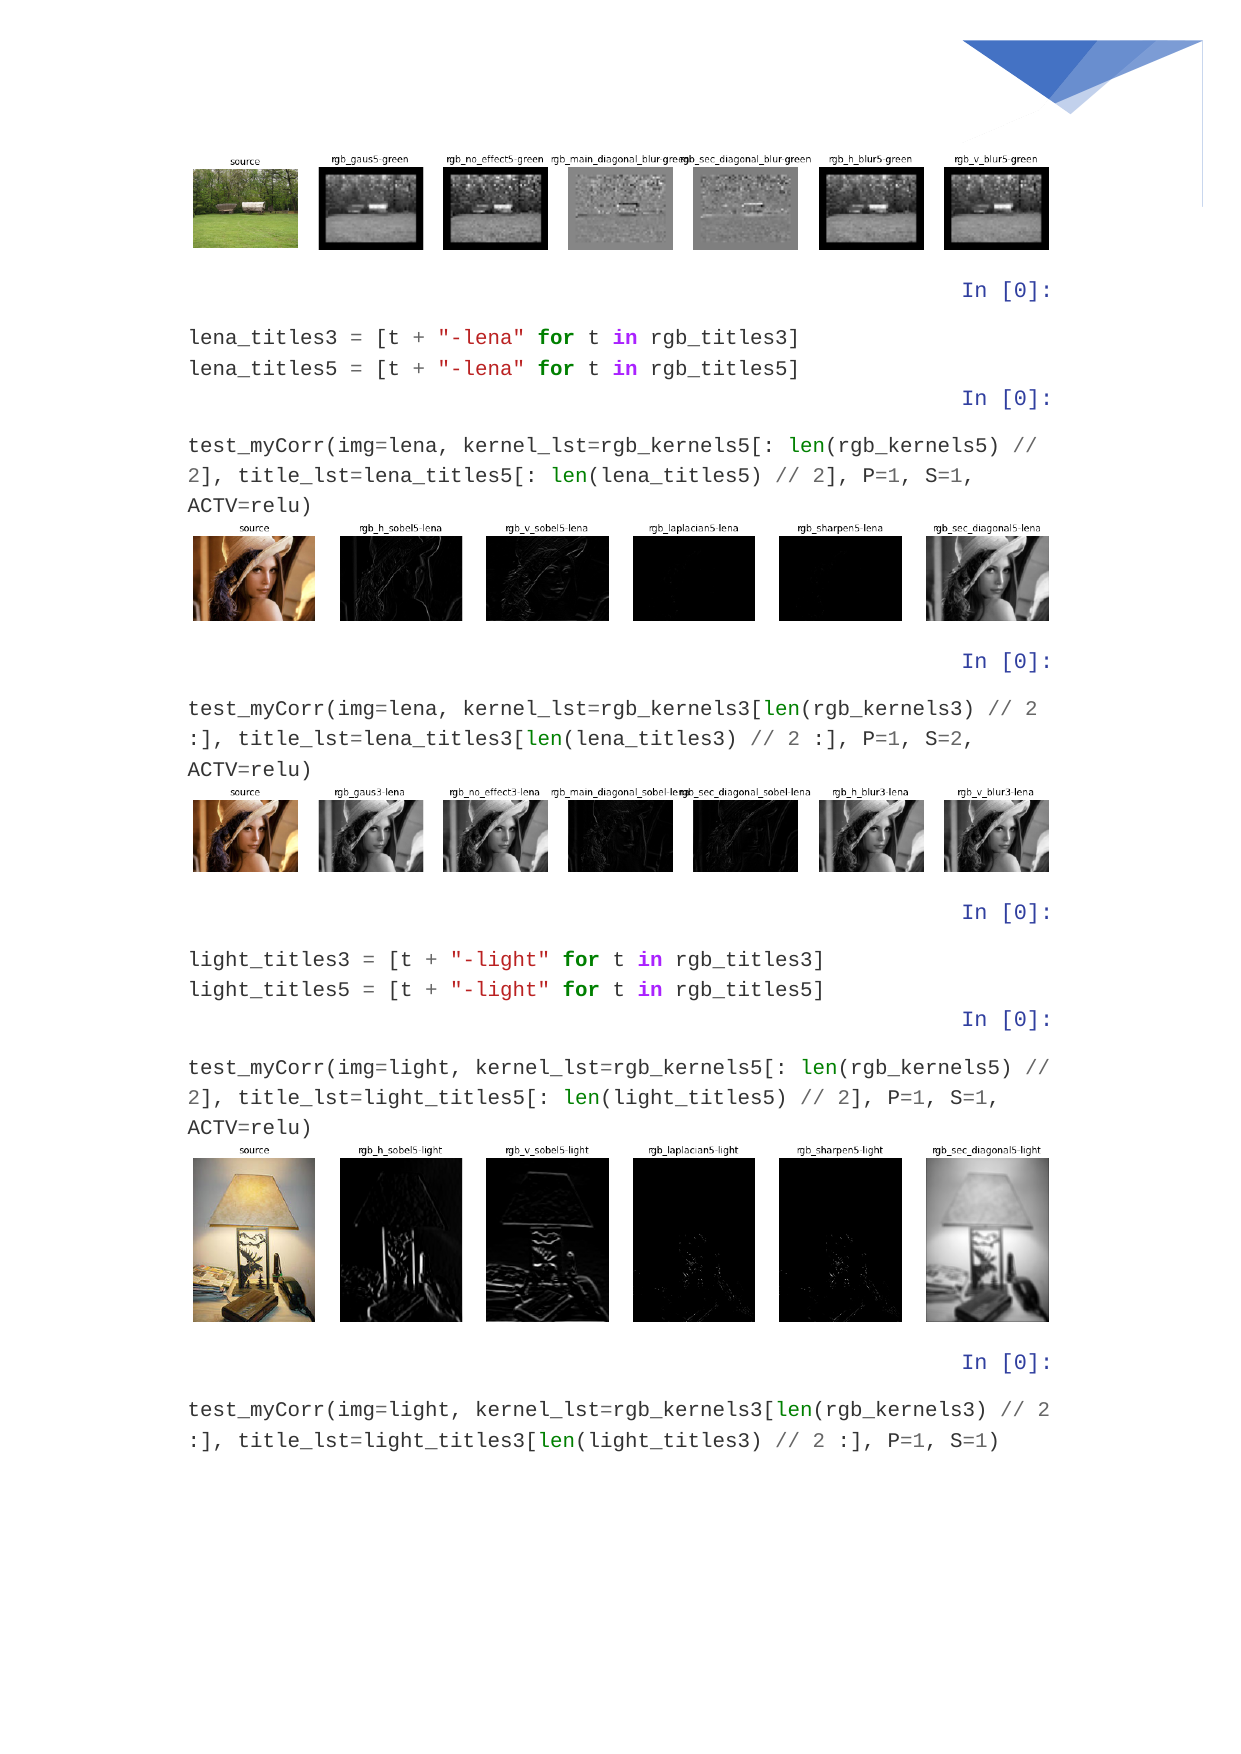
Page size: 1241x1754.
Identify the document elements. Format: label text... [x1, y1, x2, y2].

text In [0]: [187, 644, 1053, 675]
text In [0]: [187, 381, 1053, 411]
text In [0]: [187, 895, 1053, 926]
text light_titles3 = [t + "-light" for t in rgb_titles3] [187, 942, 1053, 973]
text In [0]: [187, 273, 1053, 304]
text In [0]: [187, 1346, 1053, 1376]
picture [187, 40, 1203, 255]
text light_titles5 = [t + "-light" for t in rgb_titles5] [187, 973, 1053, 1003]
text lena_titles5 = [t + "-lena" for t in rgb_titles5] [187, 351, 1053, 381]
text test_myCorr(img=light, kernel_lst=rgb_kernels3[len(rgb_kernels3) // 2 :], title_lst=light_titles3[len(light_titles3) // 2 :], P=1, S=1) [187, 1393, 1053, 1453]
picture [187, 1141, 1053, 1327]
text lena_titles3 = [t + "-lena" for t in rgb_titles3] [187, 321, 1053, 351]
picture [187, 519, 1053, 626]
text test_myCorr(img=lena, kernel_lst=rgb_kernels3[len(rgb_kernels3) // 2 :], title_lst=lena_titles3[len(lena_titles3) // 2 :], P=1, S=2, ACTV=relu) [187, 691, 1053, 782]
text In [0]: [187, 1003, 1053, 1033]
text test_myCorr(img=lena, kernel_lst=rgb_kernels5[: len(rgb_kernels5) // 2], title_lst=lena_titles5[: len(lena_titles5) // 2], P=1, S=1, ACTV=relu) [187, 428, 1053, 519]
text test_myCorr(img=light, kernel_lst=rgb_kernels5[: len(rgb_kernels5) // 2], title_lst=light_titles5[: len(light_titles5) // 2], P=1, S=1, ACTV=relu) [187, 1050, 1053, 1141]
picture [187, 782, 1053, 877]
